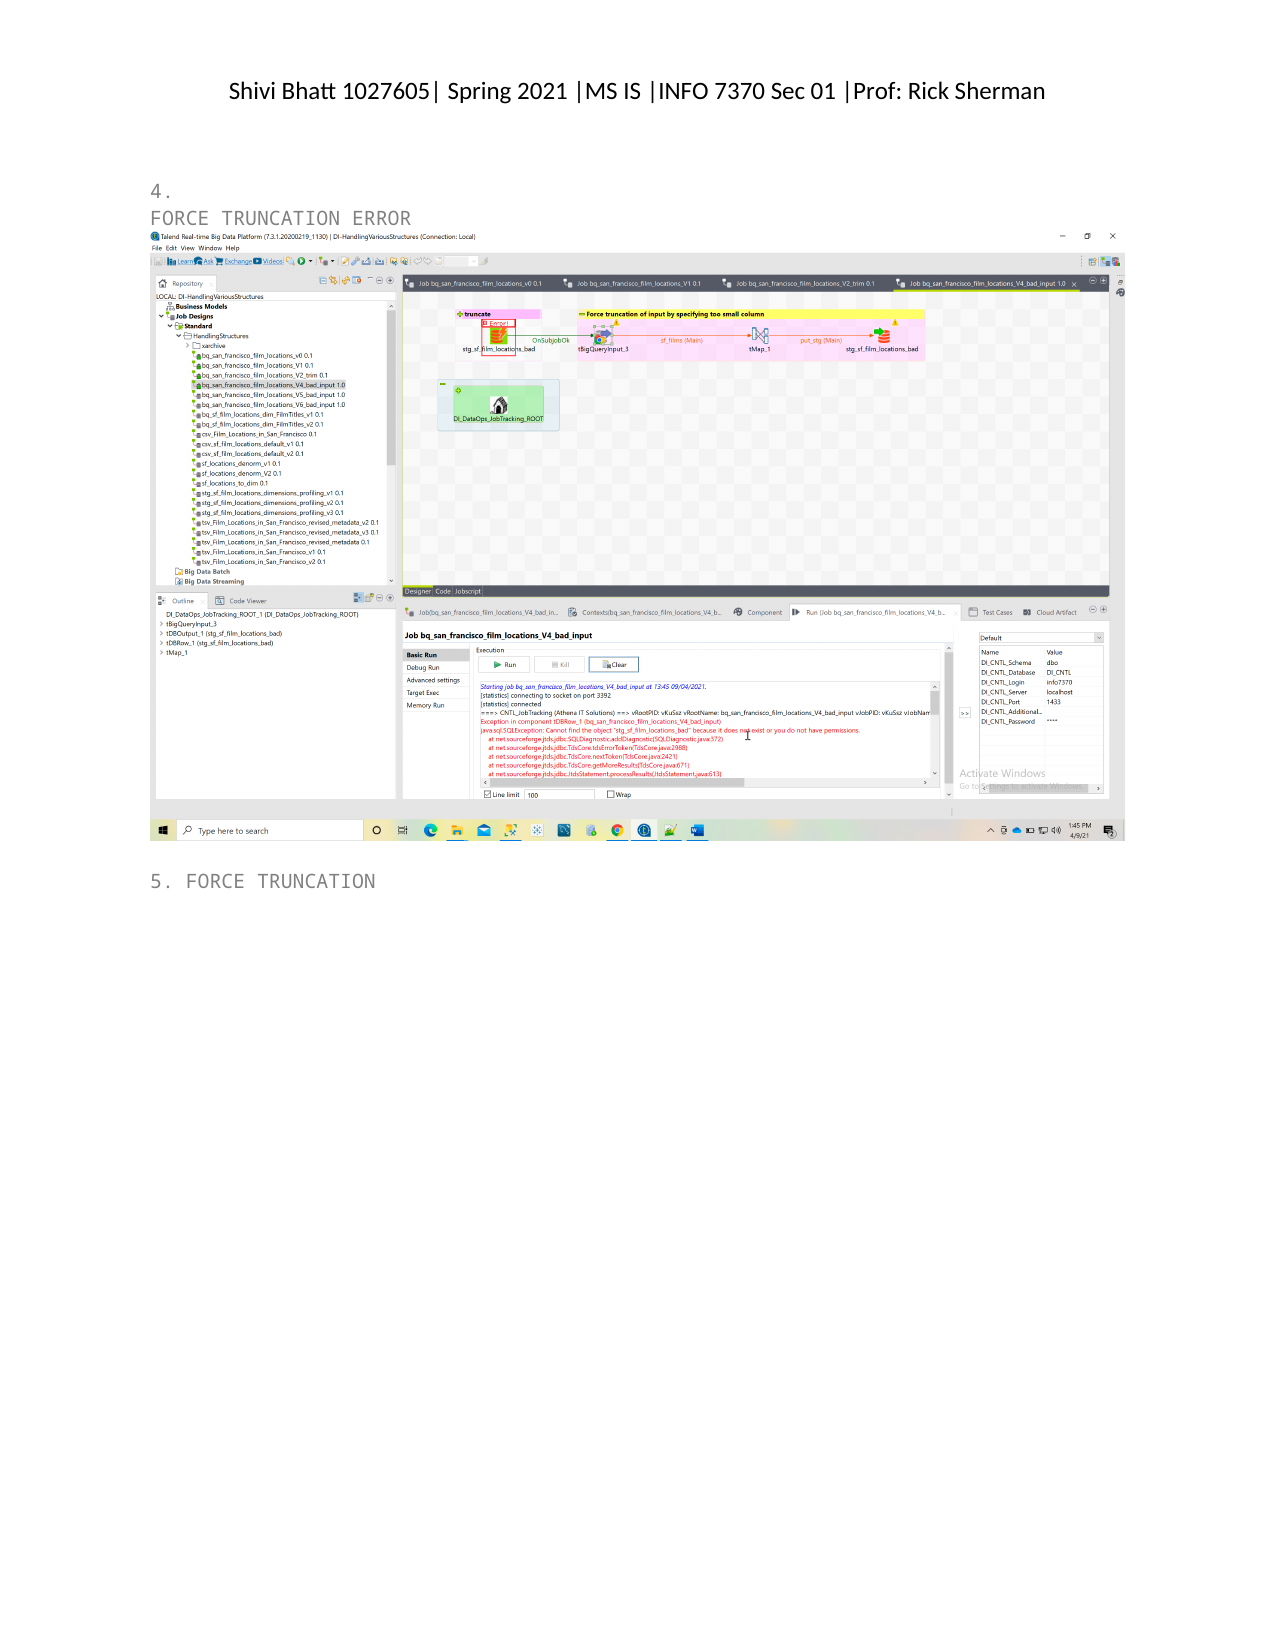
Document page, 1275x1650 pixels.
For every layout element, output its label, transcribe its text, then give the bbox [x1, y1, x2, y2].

text 4. [150, 177, 1125, 204]
picture [150, 231, 1125, 841]
text FORCE TRUNCATION ERROR [150, 204, 1125, 231]
text 5. FORCE TRUNCATION [150, 867, 1125, 894]
